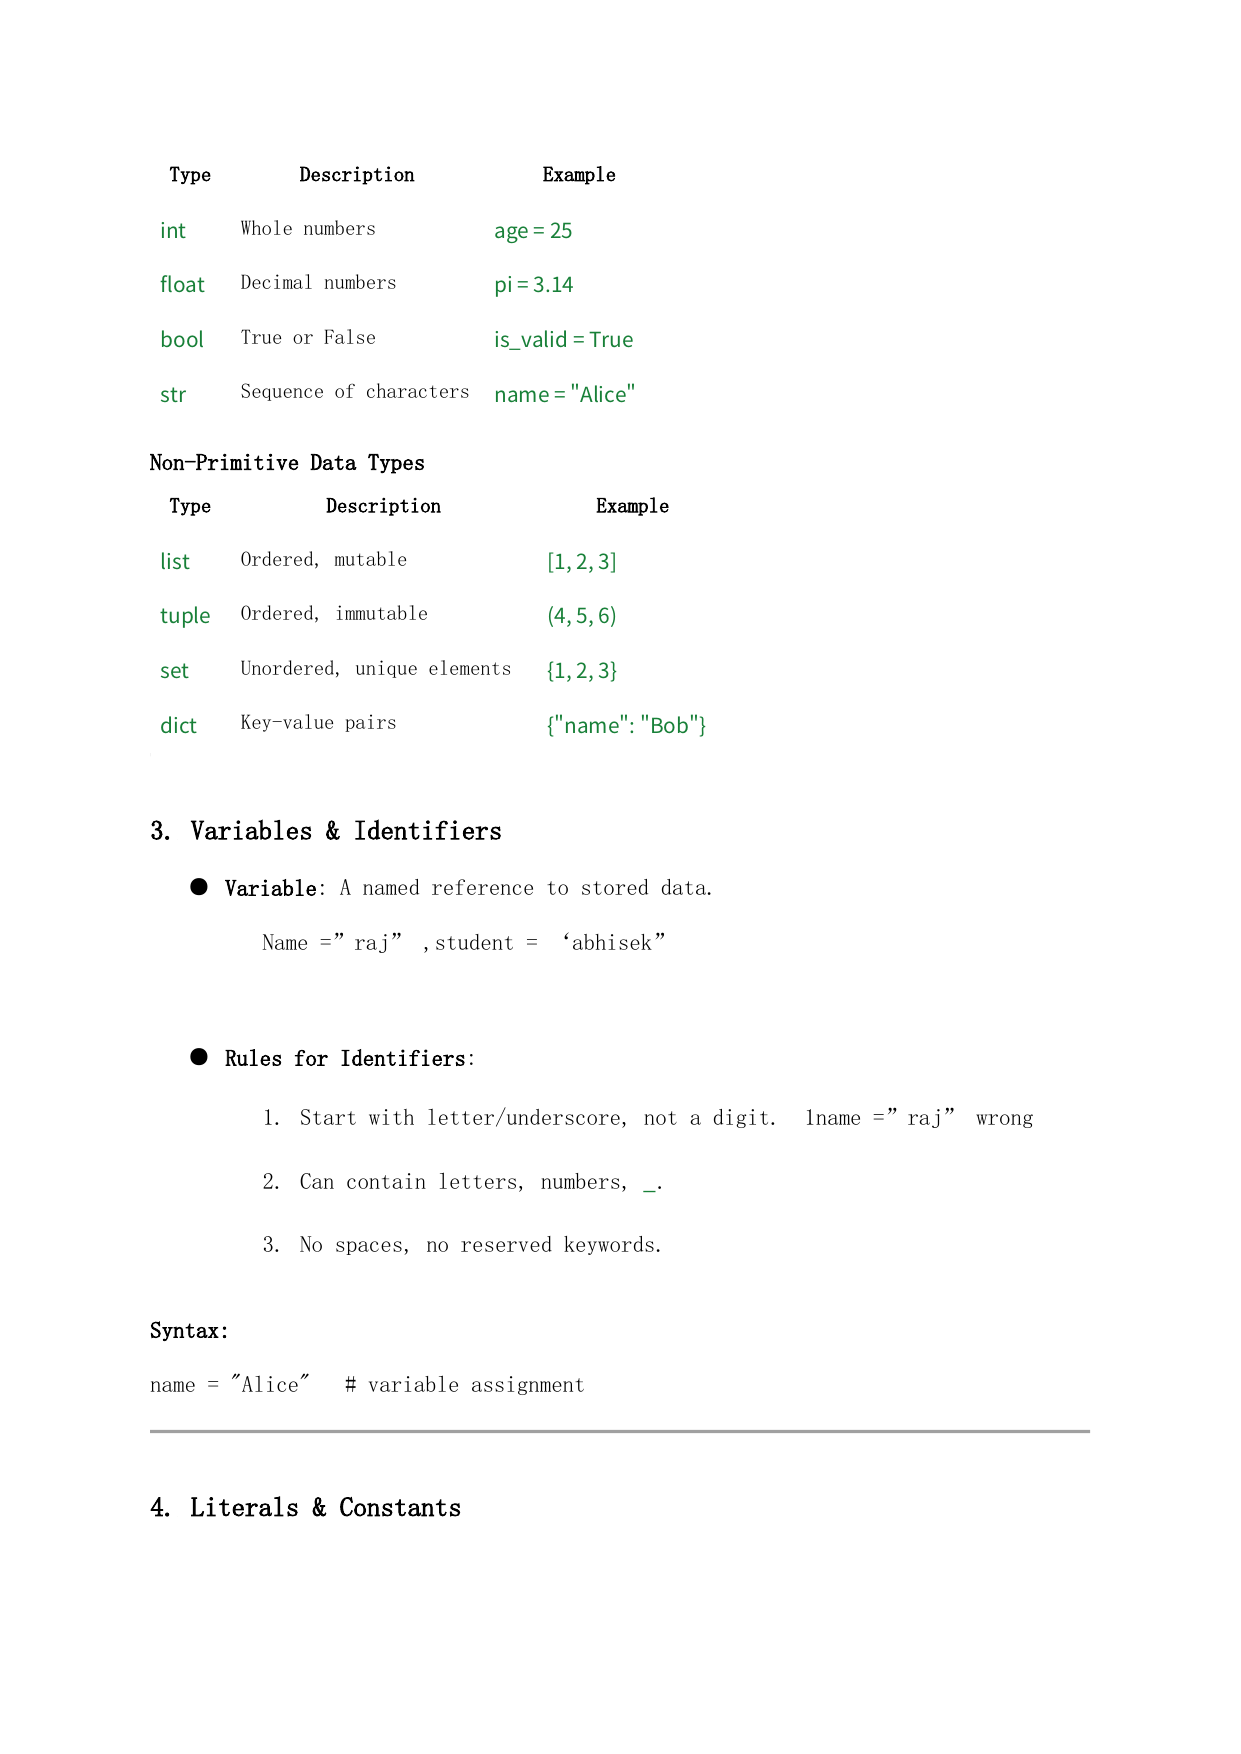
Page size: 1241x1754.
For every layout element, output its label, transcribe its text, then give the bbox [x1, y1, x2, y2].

list Name =”raj” ,student = ‘abhisek” [262, 928, 1090, 954]
table_cell {1, 2, 3} [537, 644, 728, 698]
table_header Description [230, 150, 484, 204]
table_cell tuple [150, 589, 230, 644]
table_header Type [150, 481, 230, 535]
table_cell age = 25 [484, 204, 675, 258]
table_cell list [150, 535, 230, 589]
table_cell name = "Alice" [484, 368, 675, 422]
table_cell dict [150, 699, 230, 753]
table_header Example [484, 150, 675, 204]
table_cell Ordered, immutable [230, 589, 537, 644]
list Variable: A named reference to stored data. [187, 873, 1090, 899]
subtitle 4. Literals & Constants [150, 1489, 1090, 1520]
table_cell Unordered, unique elements [230, 644, 537, 698]
table_cell Decimal numbers [230, 258, 484, 313]
table_cell set [150, 644, 230, 698]
table_cell Ordered, mutable [230, 535, 537, 589]
table_cell is_valid = True [484, 313, 675, 367]
table_cell Key-value pairs [230, 699, 537, 753]
table_header Type [150, 150, 230, 204]
list Start with letter/underscore, not a digit. 1name =”raj” wrong [262, 1103, 1090, 1159]
table_cell float [150, 258, 230, 313]
table_header Description [230, 481, 537, 535]
table_cell pi = 3.14 [484, 258, 675, 313]
list No spaces, no reserved keywords. [262, 1230, 1090, 1286]
subtitle Non-Primitive Data Types [150, 447, 1090, 473]
table_cell Sequence of characters [230, 368, 484, 422]
table_cell [1, 2, 3] [537, 535, 728, 589]
text name = "Alice" # variable assignment [150, 1370, 1090, 1396]
table_cell str [150, 368, 230, 422]
table_cell int [150, 204, 230, 258]
list Rules for Identifiers: [187, 1043, 1090, 1099]
table_header Example [537, 481, 728, 535]
table_cell (4, 5, 6) [537, 589, 728, 644]
table_cell bool [150, 313, 230, 367]
subtitle 3. Variables & Identifiers [150, 812, 1090, 843]
table_cell True or False [230, 313, 484, 367]
list Can contain letters, numbers, _. [262, 1163, 1090, 1226]
table_cell {"name": "Bob"} [537, 699, 728, 753]
text Syntax: [150, 1315, 1090, 1341]
table_cell Whole numbers [230, 204, 484, 258]
